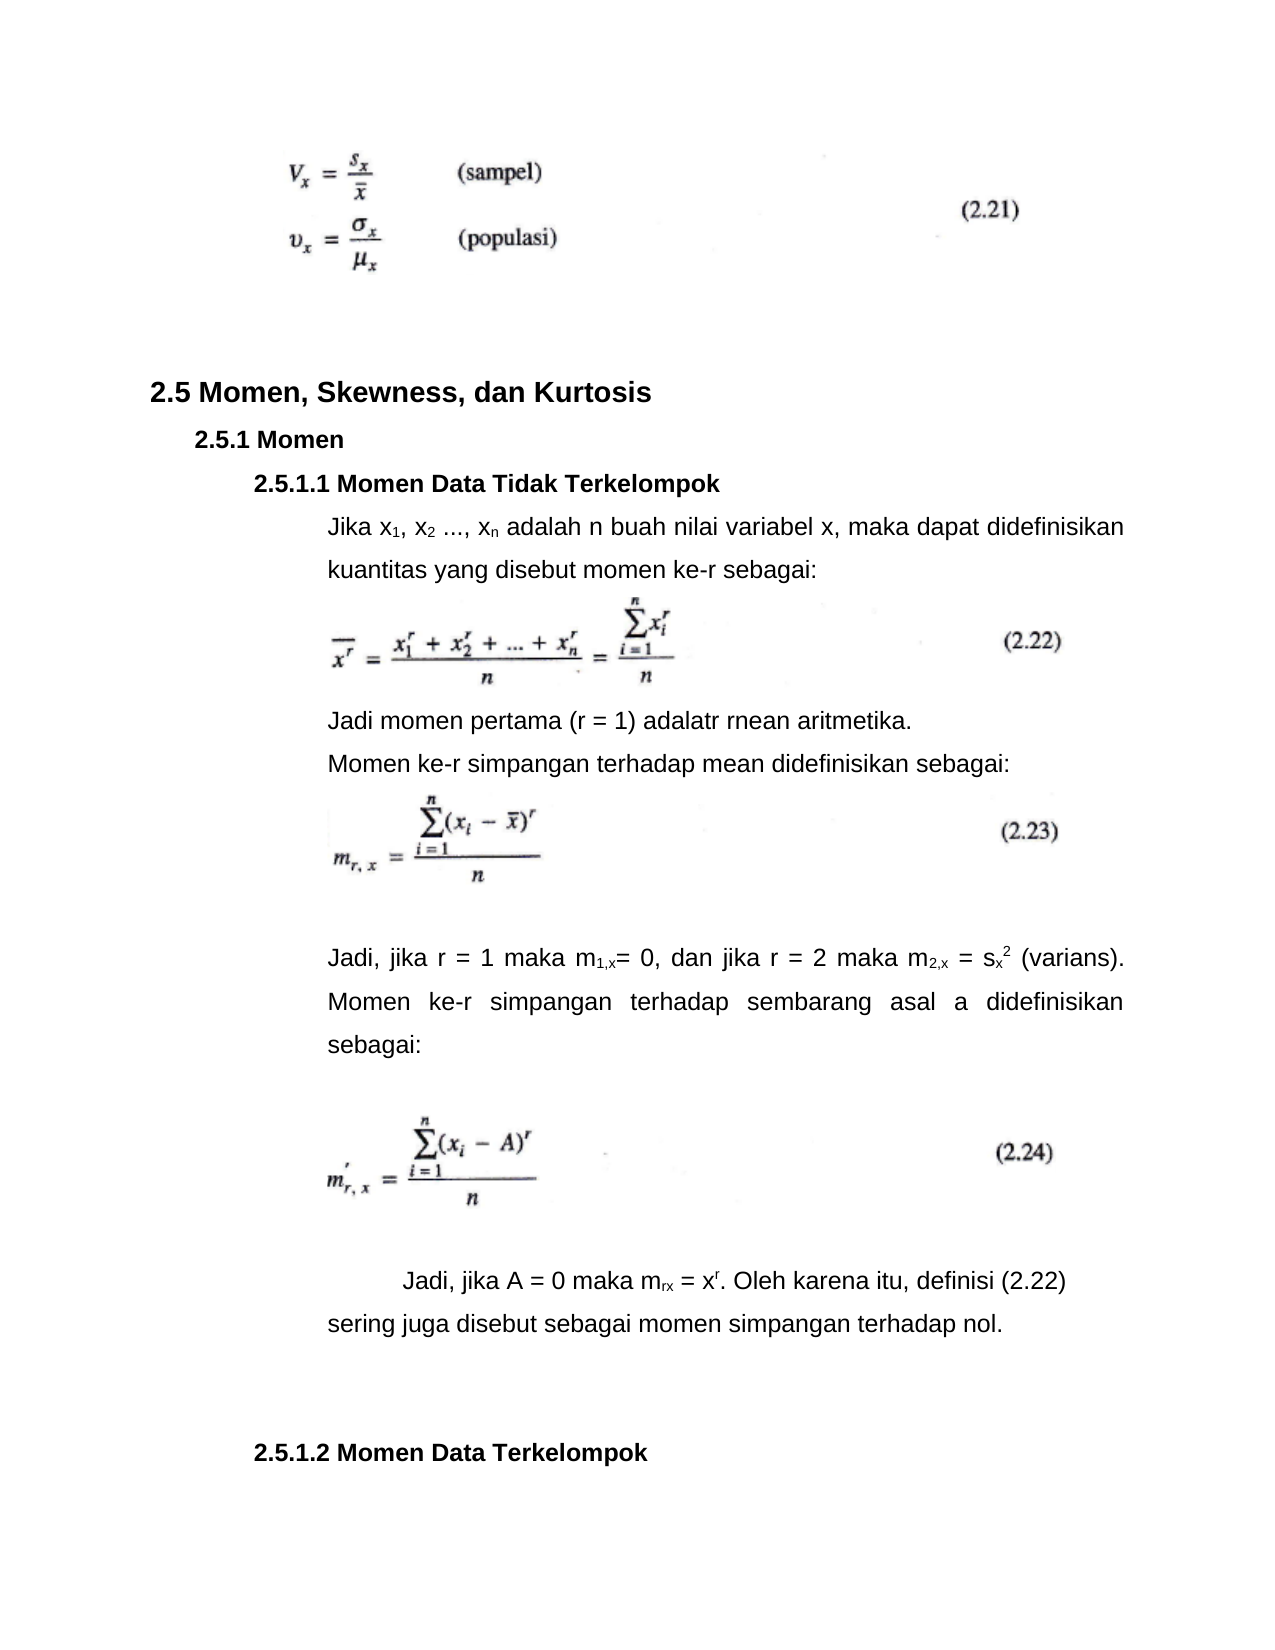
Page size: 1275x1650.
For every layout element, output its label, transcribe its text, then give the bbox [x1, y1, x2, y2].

text 2.5.1.1 Momen Data Tidak Terkelompok [253, 468, 1125, 497]
text Jadi, jika A = 0 maka mrx = xr. Oleh karena itu, definisi (2.22) sering juga disebut sebagai momen simpangan terhadap nol. [327, 1266, 1125, 1338]
text Jadi momen pertama (r = 1) adalatr rnean aritmetika. [327, 706, 1125, 735]
text 2.5.1.2 Momen Data Terkelompok [253, 1438, 1125, 1467]
text 2.5.1 Momen [194, 425, 1125, 454]
text Jadi, jika r = 1 maka m1,x= 0, dan jika r = 2 maka m2,x = sx2 (varians). Momen ke-r simpangan terhadap sembarang asal a didefinisikan sebagai: [327, 943, 1125, 1058]
text Jika x1, x2 ..., xn adalah n buah nilai variabel x, maka dapat didefinisikan kuantitas yang disebut momen ke-r sebagai: [327, 512, 1125, 583]
text Momen ke-r simpangan terhadap mean didefinisikan sebagai: [327, 749, 1125, 778]
text 2.5 Momen, Skewness, dan Kurtosis [150, 375, 1125, 409]
